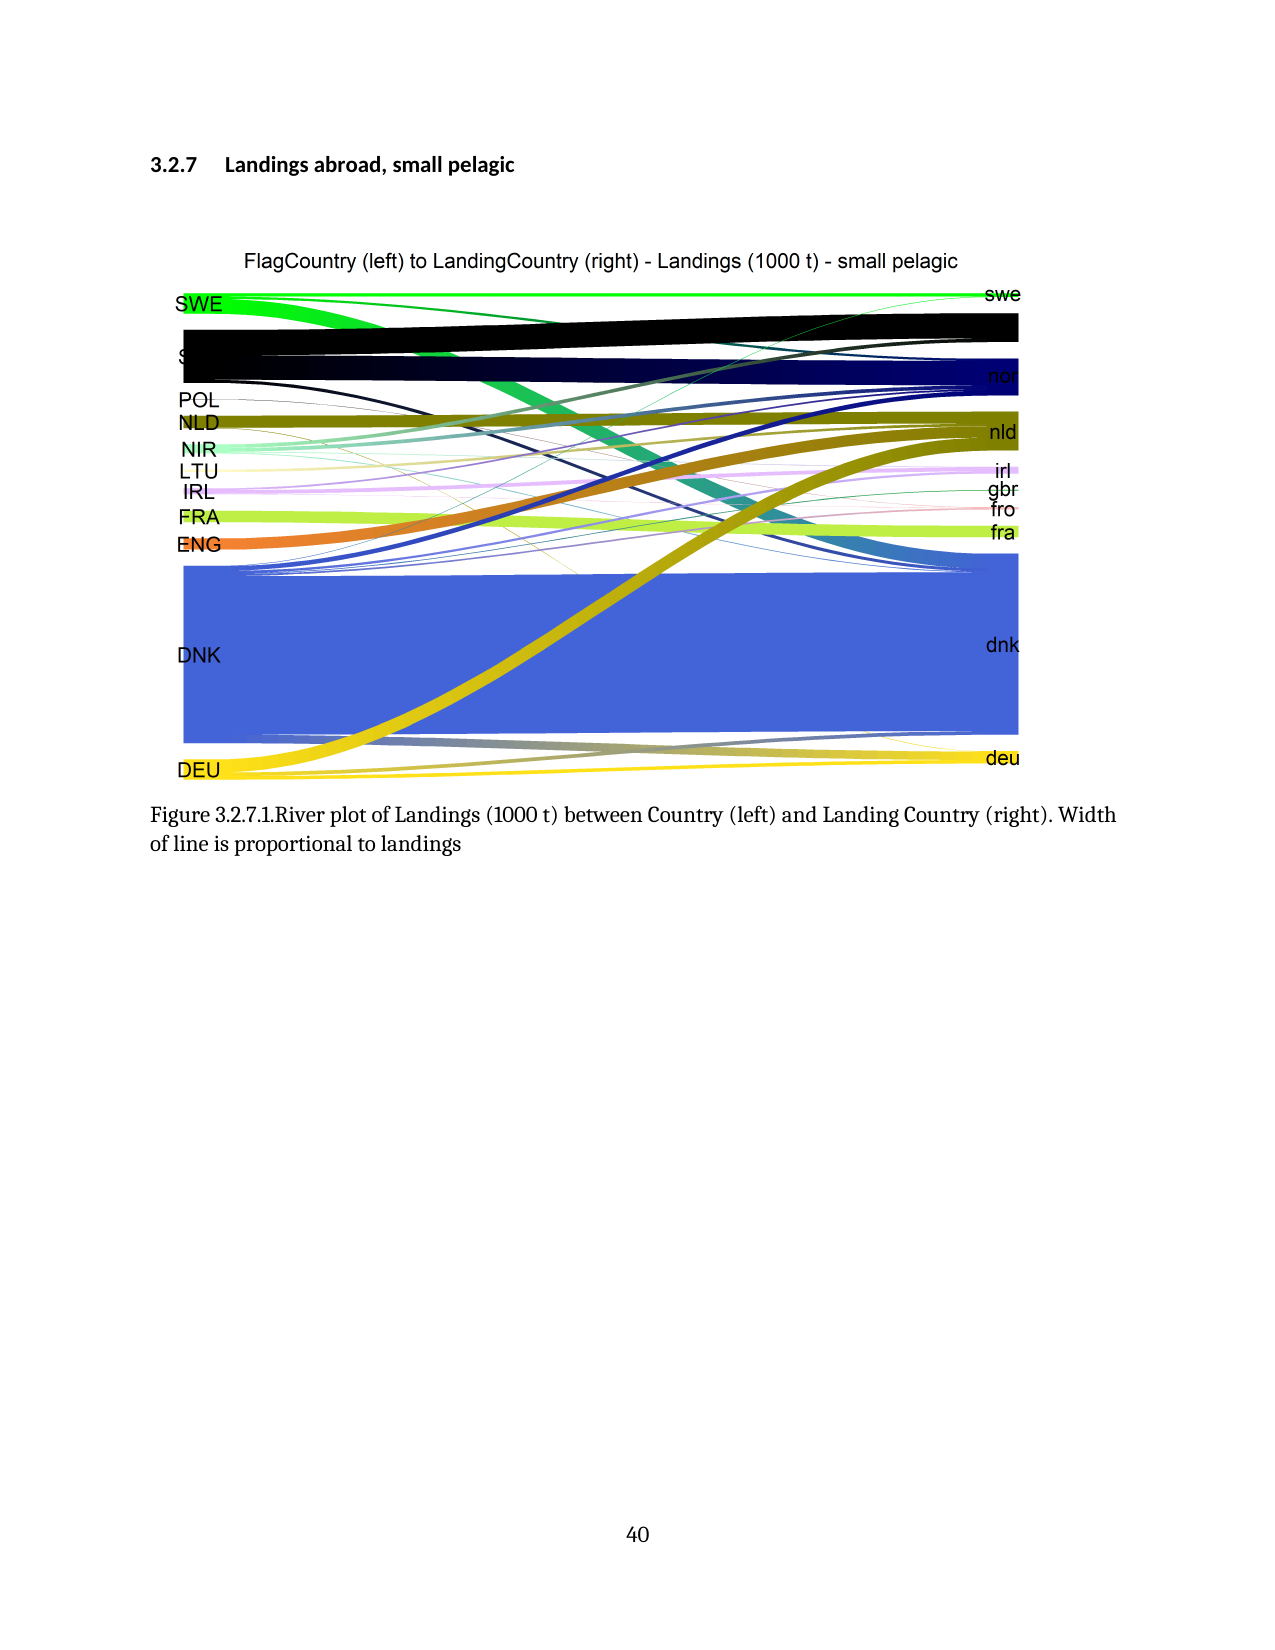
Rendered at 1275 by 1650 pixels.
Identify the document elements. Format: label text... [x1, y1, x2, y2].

subtitle Landings abroad, small pelagic [150, 150, 1125, 178]
picture [150, 198, 1052, 800]
